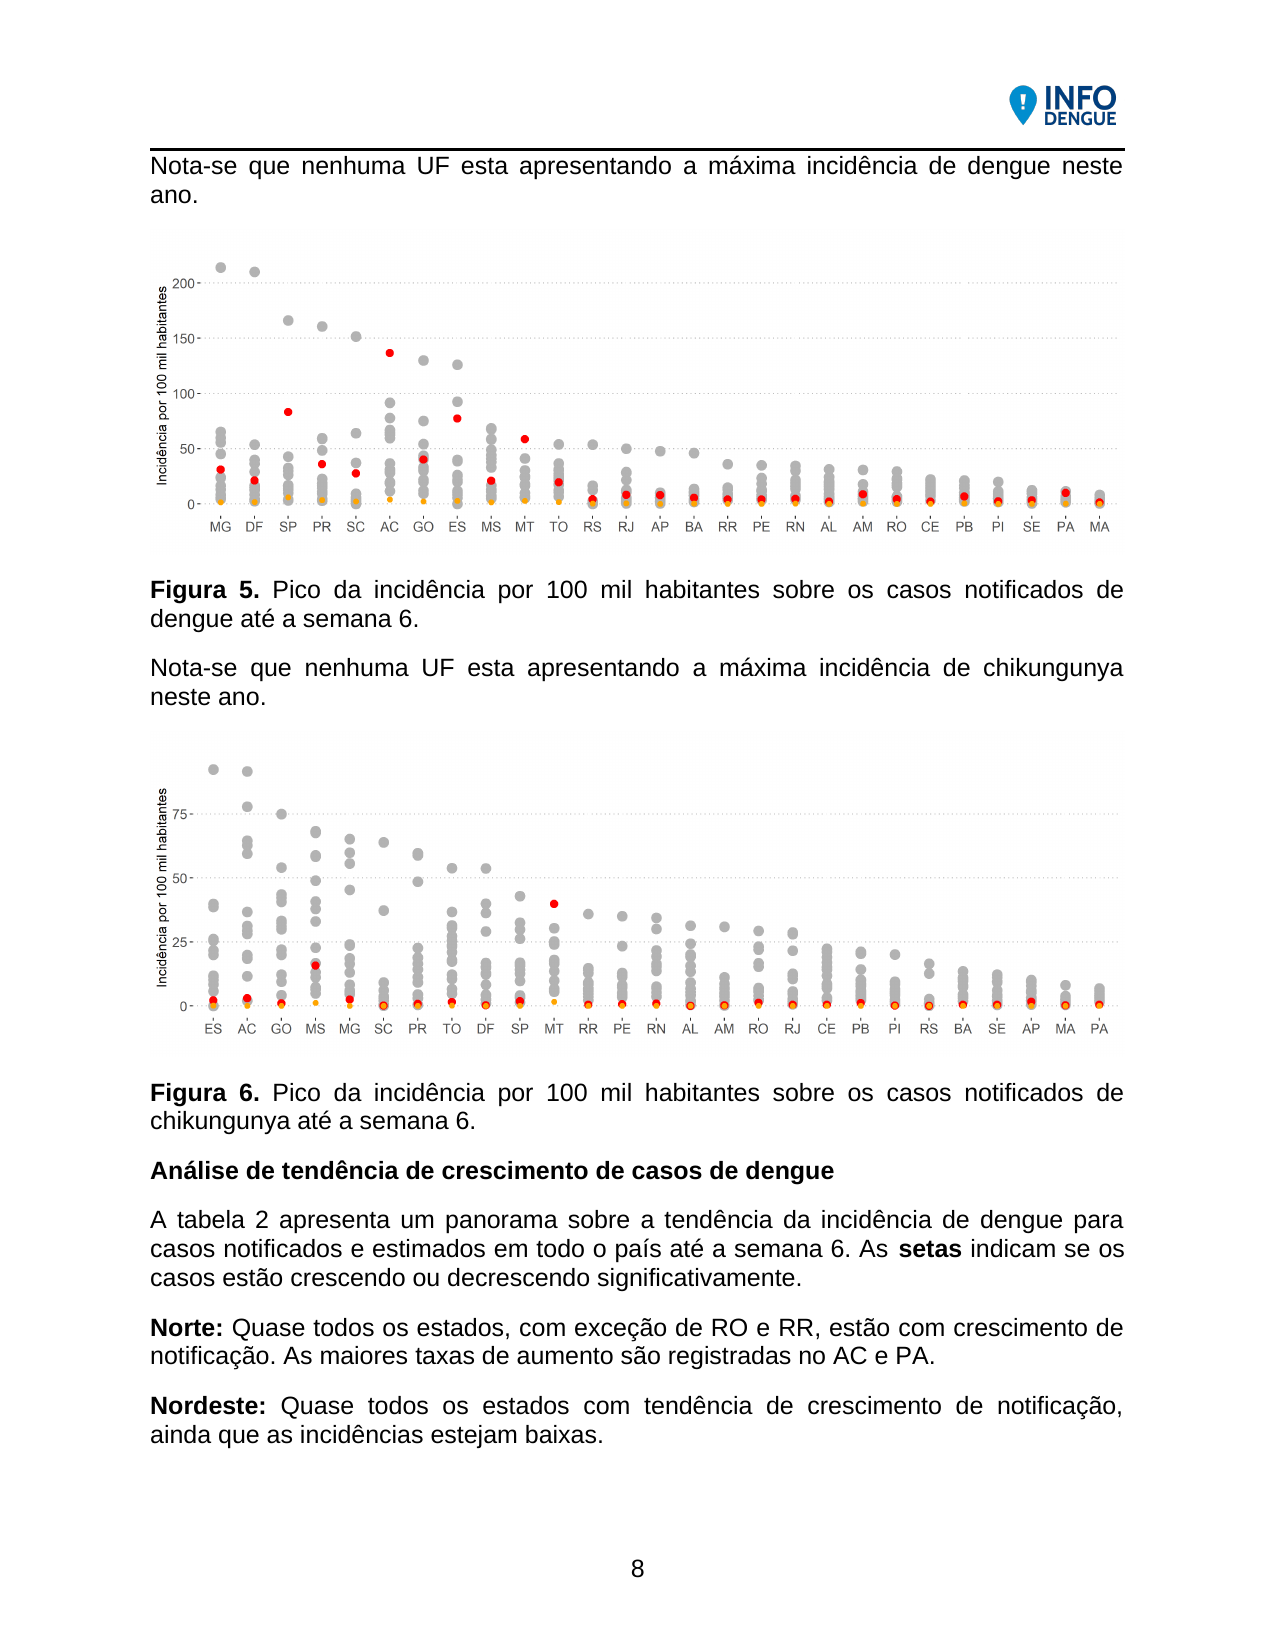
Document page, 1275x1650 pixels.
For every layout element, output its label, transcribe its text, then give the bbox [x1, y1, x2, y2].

text Nordeste: Quase todos os estados com tendência de crescimento de notificação, ainda que as incidências estejam baixas. [150, 1391, 1125, 1448]
text Nota-se que nenhuma UF esta apresentando a máxima incidência de dengue neste ano. [150, 151, 1125, 208]
text Figura 6. Pico da incidência por 100 mil habitantes sobre os casos notificados de chikungunya até a semana 6. [150, 1077, 1125, 1135]
picture [150, 731, 1125, 1057]
text Nota-se que nenhuma UF esta apresentando a máxima incidência de chikungunya neste ano. [150, 653, 1125, 711]
text Análise de tendência de crescimento de casos de dengue [150, 1156, 1125, 1184]
text Figura 5. Pico da incidência por 100 mil habitantes sobre os casos notificados de dengue até a semana 6. [150, 575, 1125, 632]
text A tabela 2 apresenta um panorama sobre a tendência da incidência de dengue para casos notificados e estimados em todo o país até a semana 6. As setas indicam se os casos estão crescendo ou decrescendo significativamente. [150, 1205, 1125, 1292]
text Norte: Quase todos os estados, com exceção de RO e RR, estão com crescimento de notificação. As maiores taxas de aumento são registradas no AC e PA. [150, 1312, 1125, 1370]
picture [150, 229, 1125, 555]
picture [1000, 75, 1125, 136]
